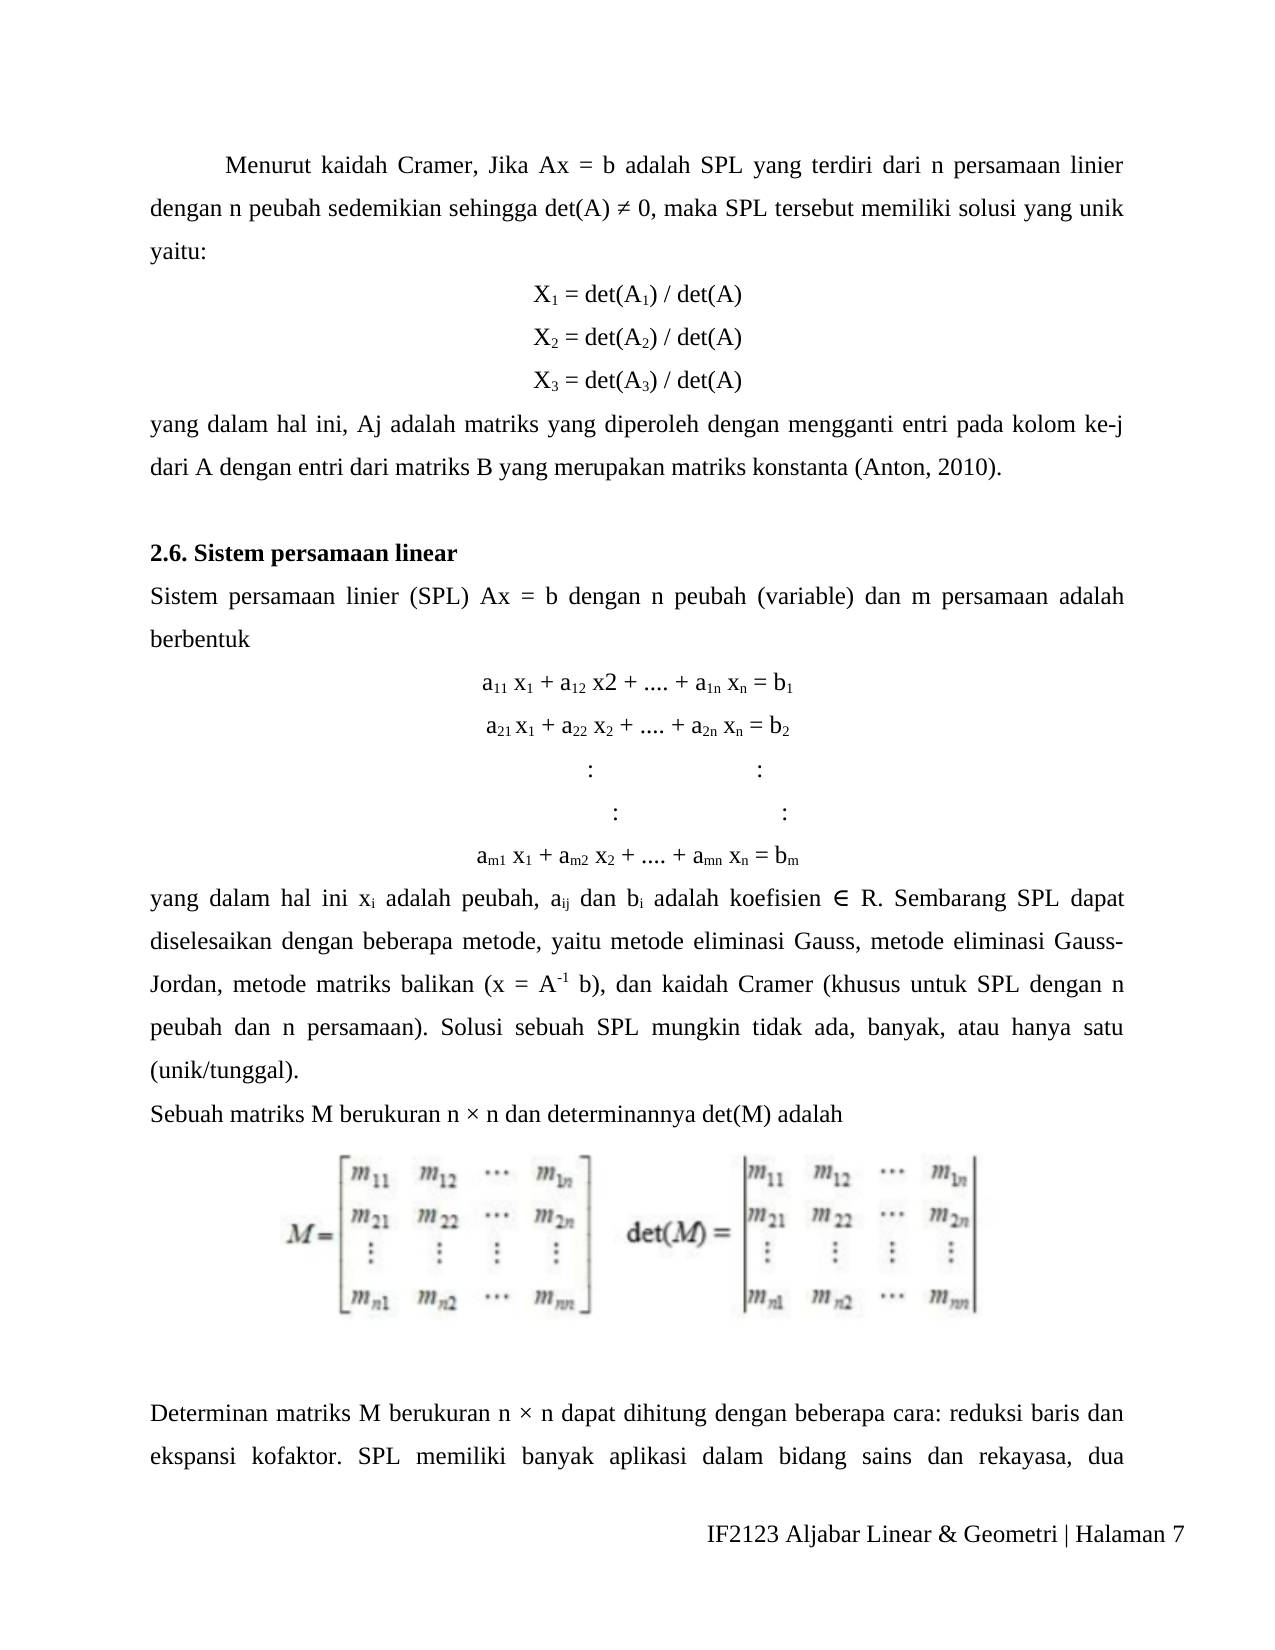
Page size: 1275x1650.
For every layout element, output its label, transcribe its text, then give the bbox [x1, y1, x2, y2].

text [150, 1398, 1125, 1470]
text am1 x1 + am2 x2 + .... + amn xn = bm [150, 840, 1125, 869]
text a21 x1 + a22 x2 + .... + a2n xn = b2 [150, 711, 1125, 739]
text : : [225, 754, 1125, 782]
picture [279, 1141, 996, 1342]
text Sistem persamaan linier (SPL) Ax = b dengan n peubah (variable) dan m persamaan adalah berbentuk [150, 581, 1125, 653]
text yang dalam hal ini, Aj adalah matriks yang diperoleh dengan mengganti entri pada kolom ke-j dari A dengan entri dari matriks B yang merupakan matriks konstanta (Anton, 2010). [150, 409, 1125, 481]
text X2 = det(A2) / det(A) [150, 322, 1125, 351]
text X3 = det(A3) / det(A) [150, 366, 1125, 394]
text Sebuah matriks M berukuran n × n dan determinannya det(M) adalah [150, 1099, 1125, 1127]
text : : [225, 797, 1125, 826]
text yang dalam hal ini xi adalah peubah, aij dan bi adalah koefisien ∈ R. Sembarang SPL dapat diselesaikan dengan beberapa metode, yaitu metode eliminasi Gauss, metode eliminasi Gauss-Jordan, metode matriks balikan (x = A-1 b), dan kaidah Cramer (khusus untuk SPL dengan n peubah dan n persamaan). Solusi sebuah SPL mungkin tidak ada, banyak, atau hanya satu (unik/tunggal). [150, 883, 1125, 1084]
text X1 = det(A1) / det(A) [150, 279, 1125, 308]
text a11 x1 + a12 x2 + .... + a1n xn = b1 [150, 667, 1125, 696]
text Menurut kaidah Cramer, Jika Ax = b adalah SPL yang terdiri dari n persamaan linier dengan n peubah sedemikian sehingga det(A) ≠ 0, maka SPL tersebut memiliki solusi yang unik yaitu: [150, 150, 1125, 265]
text 2.6. Sistem persamaan linear [150, 538, 1125, 567]
